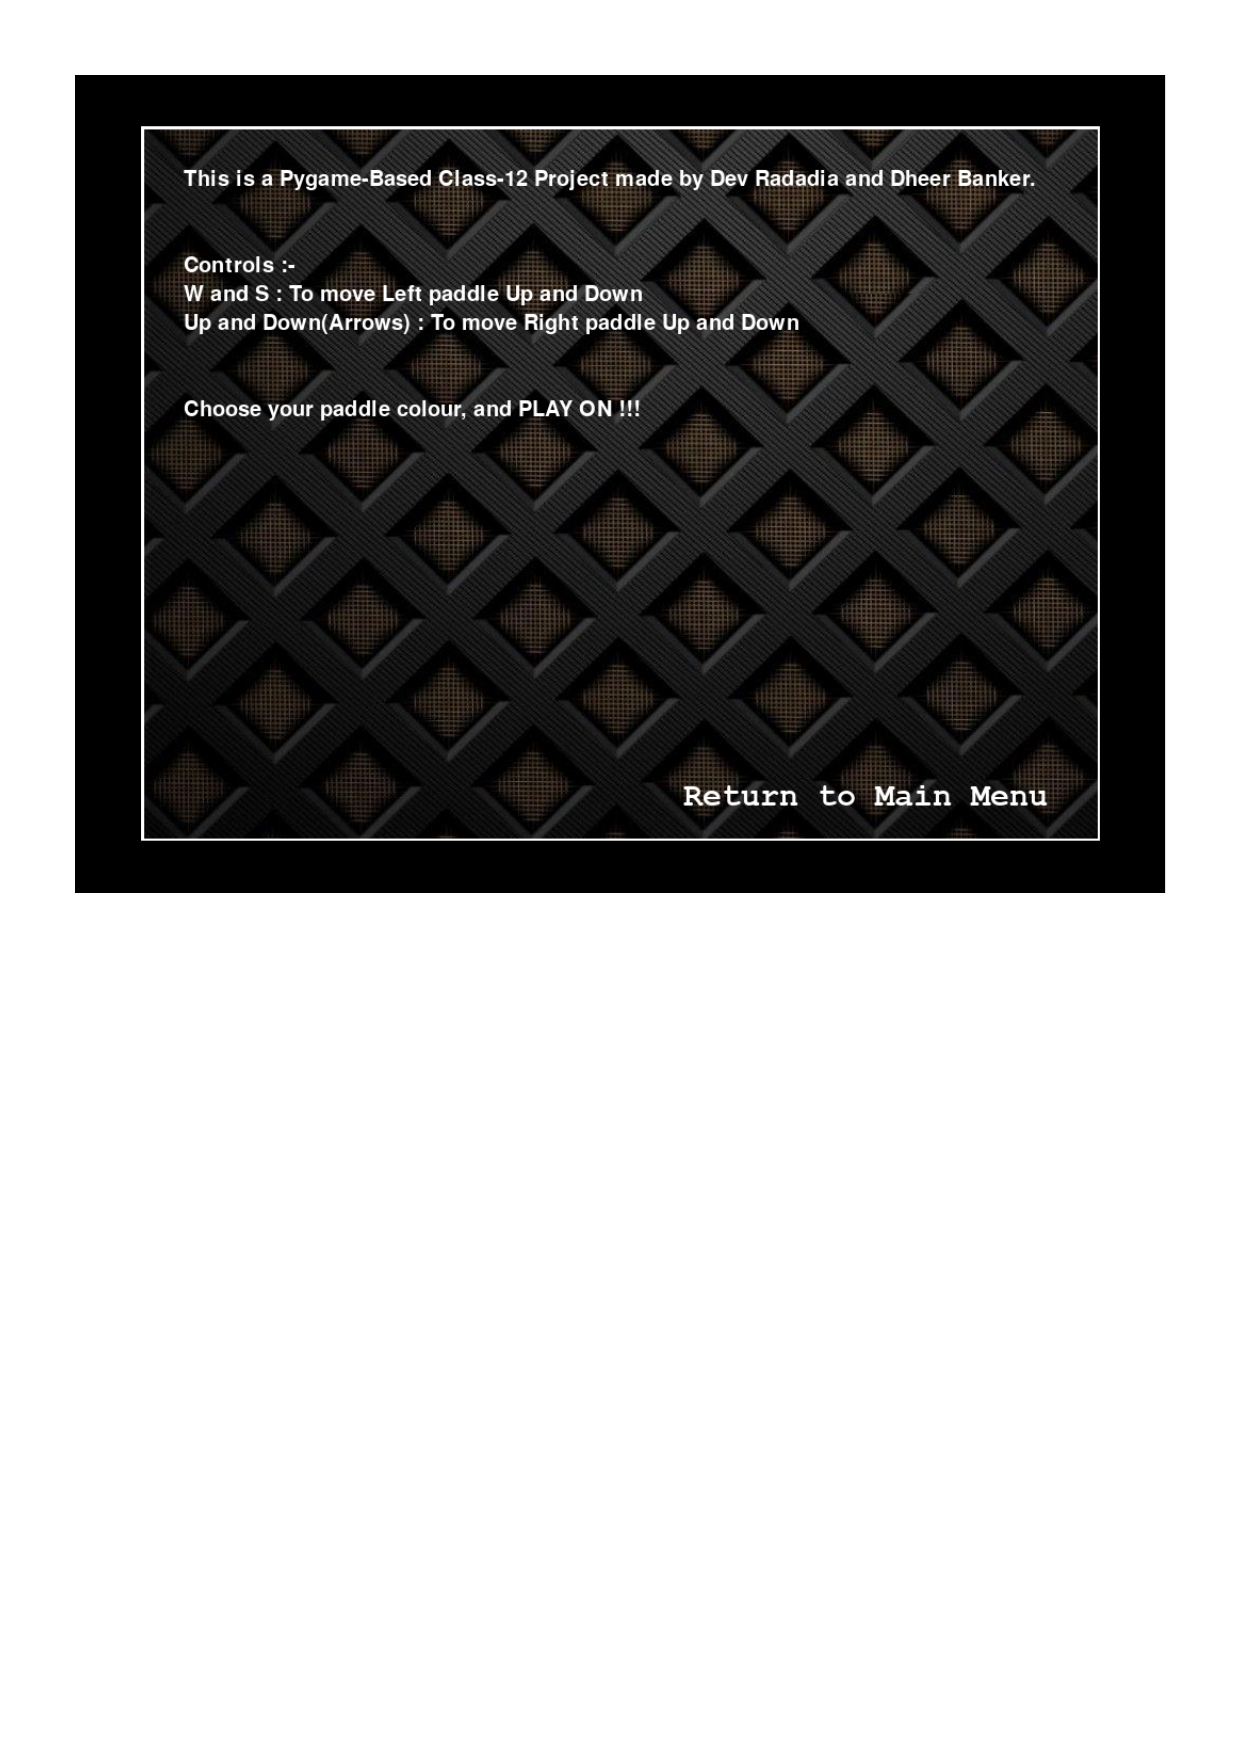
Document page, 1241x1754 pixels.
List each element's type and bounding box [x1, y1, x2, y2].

picture [75, 75, 1166, 893]
